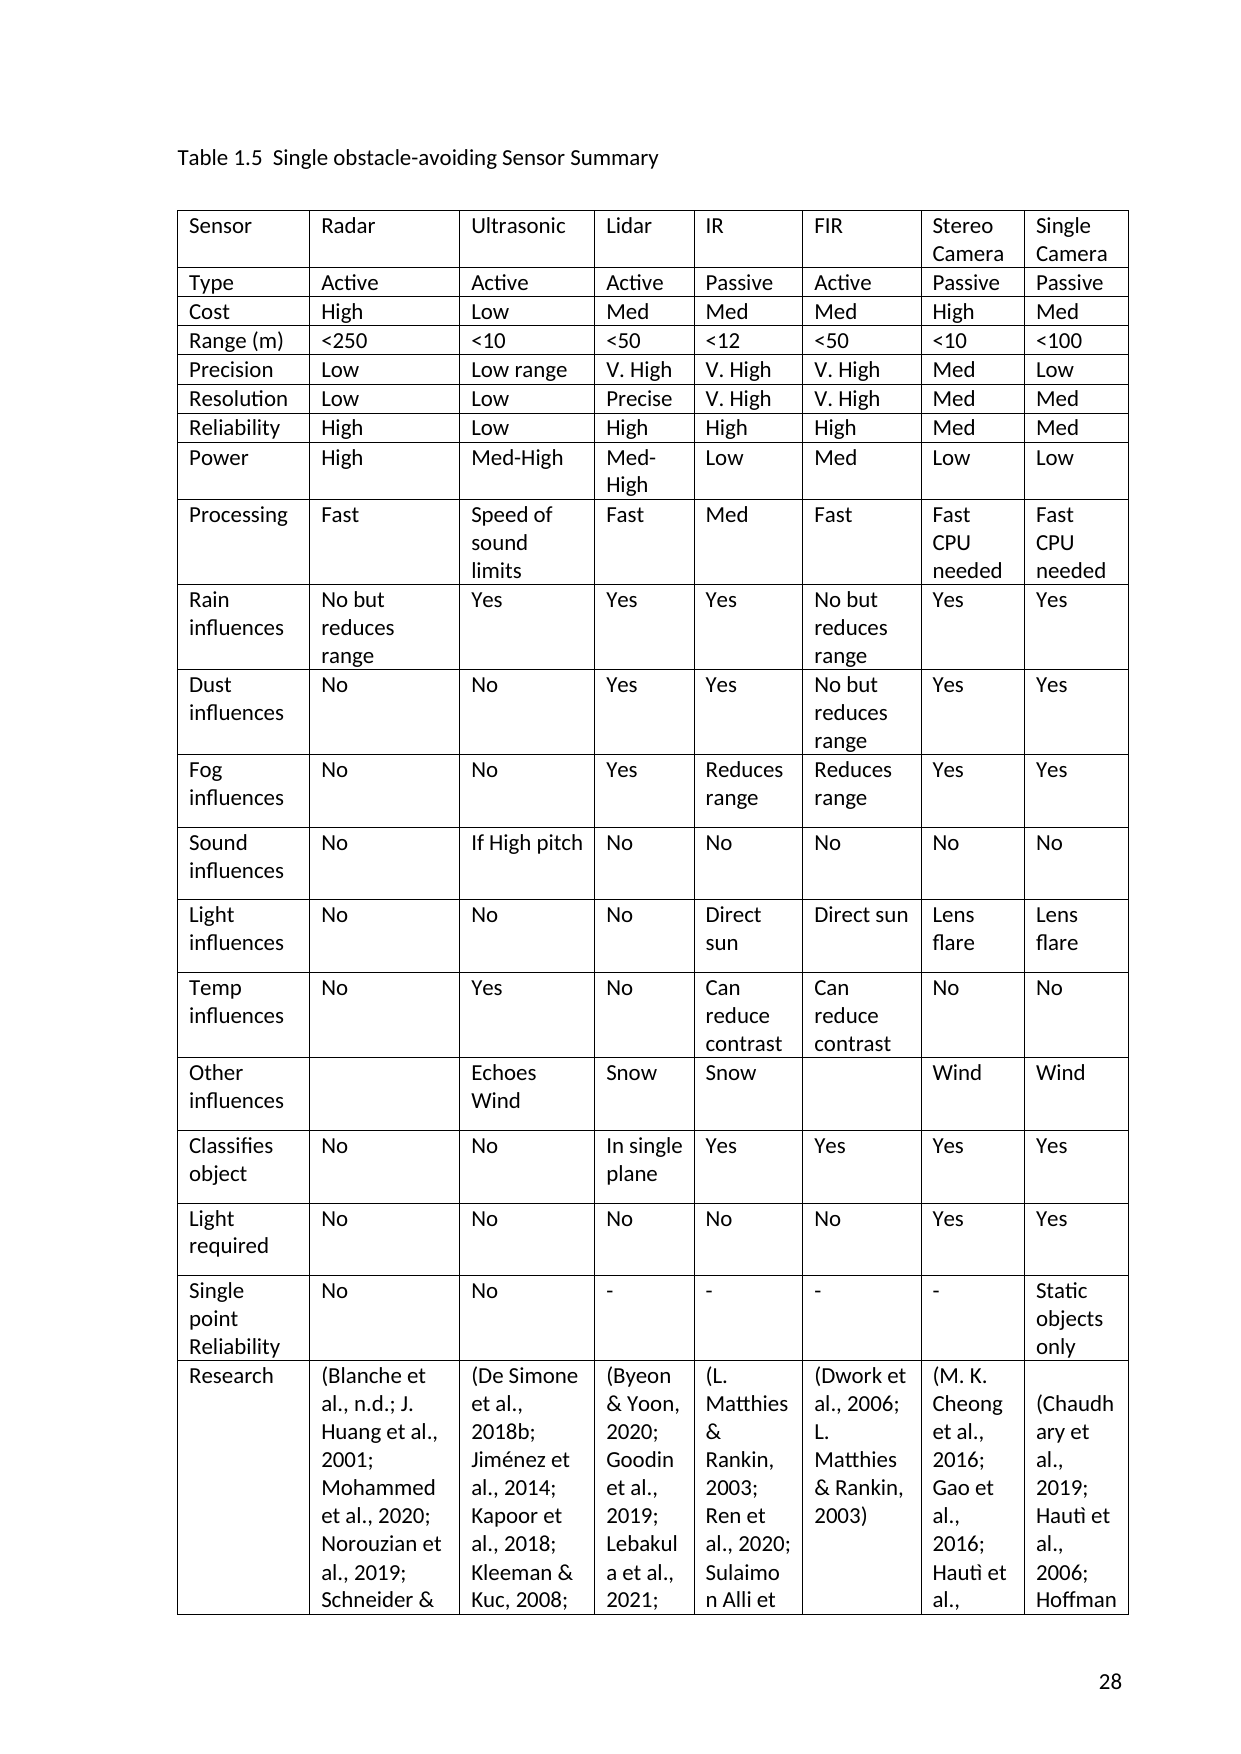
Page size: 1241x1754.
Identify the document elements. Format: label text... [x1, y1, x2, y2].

table_cell No [310, 900, 459, 972]
table_cell - [803, 1276, 921, 1360]
table_cell Med [1025, 414, 1128, 442]
table_cell Classifies object [178, 1131, 309, 1203]
table_cell High [310, 443, 459, 499]
table_cell <50 [803, 326, 921, 354]
table_cell Yes [595, 585, 694, 669]
table_cell Yes [803, 1131, 921, 1203]
table_cell Snow [695, 1058, 802, 1130]
table_cell Light influences [178, 900, 309, 972]
table_cell Reduces range [803, 755, 921, 827]
table_cell Temp influences [178, 973, 309, 1057]
table_header Lidar [595, 211, 694, 267]
table_cell Low [460, 297, 594, 325]
table_cell No [1025, 973, 1128, 1057]
table_cell Active [803, 268, 921, 296]
table_cell Range (m) [178, 326, 309, 354]
table_cell Med [922, 385, 1024, 412]
table_header Single Camera [1025, 211, 1128, 267]
table_cell Med [695, 297, 802, 325]
table_cell Yes [922, 585, 1024, 669]
table_cell No [595, 1204, 694, 1275]
table_cell No [460, 670, 594, 754]
table_cell Yes [1025, 1131, 1128, 1203]
table_cell No [310, 670, 459, 754]
table_cell Low [1025, 443, 1128, 499]
table_cell Med [695, 500, 802, 584]
table_header FIR [803, 211, 921, 267]
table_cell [595, 1361, 694, 1614]
table_cell Fast [310, 500, 459, 584]
table_cell No [922, 973, 1024, 1057]
table_cell <10 [460, 326, 594, 354]
table_cell Med [922, 414, 1024, 442]
table_cell - [922, 1276, 1024, 1360]
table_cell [1025, 1361, 1128, 1614]
table_cell Med [1025, 297, 1128, 325]
table_cell V. High [803, 355, 921, 383]
table_cell Single point Reliability [178, 1276, 309, 1360]
table_cell Med [922, 355, 1024, 383]
table_cell Research [178, 1361, 309, 1614]
table_cell Yes [1025, 755, 1128, 827]
table_cell No [460, 1276, 594, 1360]
table_cell Med [803, 443, 921, 499]
table_cell [310, 1058, 459, 1130]
table_cell Low [460, 414, 594, 442]
table_cell Active [460, 268, 594, 296]
table_cell If High pitch [460, 828, 594, 899]
table_cell Low [922, 443, 1024, 499]
table_cell Wind [1025, 1058, 1128, 1130]
table_cell Low [1025, 355, 1128, 383]
table_cell <50 [595, 326, 694, 354]
table_cell Processing [178, 500, 309, 584]
table_cell Low [695, 443, 802, 499]
table_cell Type [178, 268, 309, 296]
table_cell Yes [460, 585, 594, 669]
table_cell Sound influences [178, 828, 309, 899]
table_cell No but reduces range [803, 670, 921, 754]
table_cell - [695, 1276, 802, 1360]
table_cell Active [310, 268, 459, 296]
table_cell No [310, 1276, 459, 1360]
table_cell Wind [922, 1058, 1024, 1130]
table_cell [803, 1361, 921, 1614]
table_cell Precision [178, 355, 309, 383]
table_cell Other influences [178, 1058, 309, 1130]
table_cell Can reduce contrast [803, 973, 921, 1057]
table_cell <10 [922, 326, 1024, 354]
table_cell Resolution [178, 385, 309, 412]
table_cell Med [595, 297, 694, 325]
table_cell Yes [1025, 585, 1128, 669]
table_cell Echoes Wind [460, 1058, 594, 1130]
table_cell In single plane [595, 1131, 694, 1203]
table_cell Light required [178, 1204, 309, 1275]
table_cell Low [310, 355, 459, 383]
text Table 1.5 Single obstacle-avoiding Sensor Summary [177, 143, 1122, 171]
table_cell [460, 1361, 594, 1614]
table_header Radar [310, 211, 459, 267]
table_cell Low [310, 385, 459, 412]
table_cell No [595, 828, 694, 899]
table_cell Yes [922, 670, 1024, 754]
table_cell No but reduces range [803, 585, 921, 669]
table_cell Yes [460, 973, 594, 1057]
table_cell Med [803, 297, 921, 325]
table_cell Passive [695, 268, 802, 296]
table_cell No [695, 1204, 802, 1275]
table_cell Speed of sound limits [460, 500, 594, 584]
table_cell Passive [1025, 268, 1128, 296]
table_cell No [460, 755, 594, 827]
table_cell No [310, 828, 459, 899]
table_header Ultrasonic [460, 211, 594, 267]
table_cell Reduces range [695, 755, 802, 827]
table_cell Power [178, 443, 309, 499]
table_cell Rain influences [178, 585, 309, 669]
table_cell Yes [1025, 670, 1128, 754]
table_cell [803, 1058, 921, 1130]
table_cell Med [1025, 385, 1128, 412]
table_cell Fast [803, 500, 921, 584]
table_cell Yes [922, 755, 1024, 827]
table_header Stereo Camera [922, 211, 1024, 267]
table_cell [695, 1361, 802, 1614]
table_cell <250 [310, 326, 459, 354]
table_cell No [460, 900, 594, 972]
table_cell Yes [595, 755, 694, 827]
table_cell Precise [595, 385, 694, 412]
table_cell No [803, 828, 921, 899]
table_cell No [922, 828, 1024, 899]
table_cell Yes [695, 585, 802, 669]
table_cell V. High [695, 385, 802, 412]
table_cell No [1025, 828, 1128, 899]
table_cell Med-High [460, 443, 594, 499]
table_cell Yes [922, 1204, 1024, 1275]
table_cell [310, 1361, 459, 1614]
table_header IR [695, 211, 802, 267]
table_cell Direct sun [803, 900, 921, 972]
table_cell Passive [922, 268, 1024, 296]
table_cell Fast CPU needed [1025, 500, 1128, 584]
table_cell High [310, 297, 459, 325]
table_cell V. High [803, 385, 921, 412]
table_cell No [595, 973, 694, 1057]
table_cell Active [595, 268, 694, 296]
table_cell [922, 1361, 1024, 1614]
table_cell No [310, 1131, 459, 1203]
table_cell No [595, 900, 694, 972]
table_cell Cost [178, 297, 309, 325]
table_cell <12 [695, 326, 802, 354]
table_cell No [460, 1204, 594, 1275]
table_cell Direct sun [695, 900, 802, 972]
table_cell <100 [1025, 326, 1128, 354]
table_cell Snow [595, 1058, 694, 1130]
table_cell High [595, 414, 694, 442]
table_cell No [310, 1204, 459, 1275]
table_cell Can reduce contrast [695, 973, 802, 1057]
table_cell Fast [595, 500, 694, 584]
table_cell Yes [695, 1131, 802, 1203]
table_cell Yes [695, 670, 802, 754]
table_cell Fast CPU needed [922, 500, 1024, 584]
table_cell High [922, 297, 1024, 325]
table_cell No [695, 828, 802, 899]
table_cell No [310, 973, 459, 1057]
table_cell No [460, 1131, 594, 1203]
table_cell Med-High [595, 443, 694, 499]
table_cell Lens flare [1025, 900, 1128, 972]
table_cell Dust influences [178, 670, 309, 754]
table_cell Yes [922, 1131, 1024, 1203]
table_cell Yes [595, 670, 694, 754]
table_cell Lens flare [922, 900, 1024, 972]
table_cell Fog influences [178, 755, 309, 827]
table_cell No [310, 755, 459, 827]
table_cell Low [460, 385, 594, 412]
table_cell Yes [1025, 1204, 1128, 1275]
table_cell High [695, 414, 802, 442]
table_header Sensor [178, 211, 309, 267]
table_cell No [803, 1204, 921, 1275]
table_cell V. High [595, 355, 694, 383]
table_cell - [595, 1276, 694, 1360]
table_cell High [803, 414, 921, 442]
table_cell High [310, 414, 459, 442]
table_cell Reliability [178, 414, 309, 442]
table_cell V. High [695, 355, 802, 383]
table_cell Static objects only [1025, 1276, 1128, 1360]
table_cell Low range [460, 355, 594, 383]
table_cell No but reduces range [310, 585, 459, 669]
